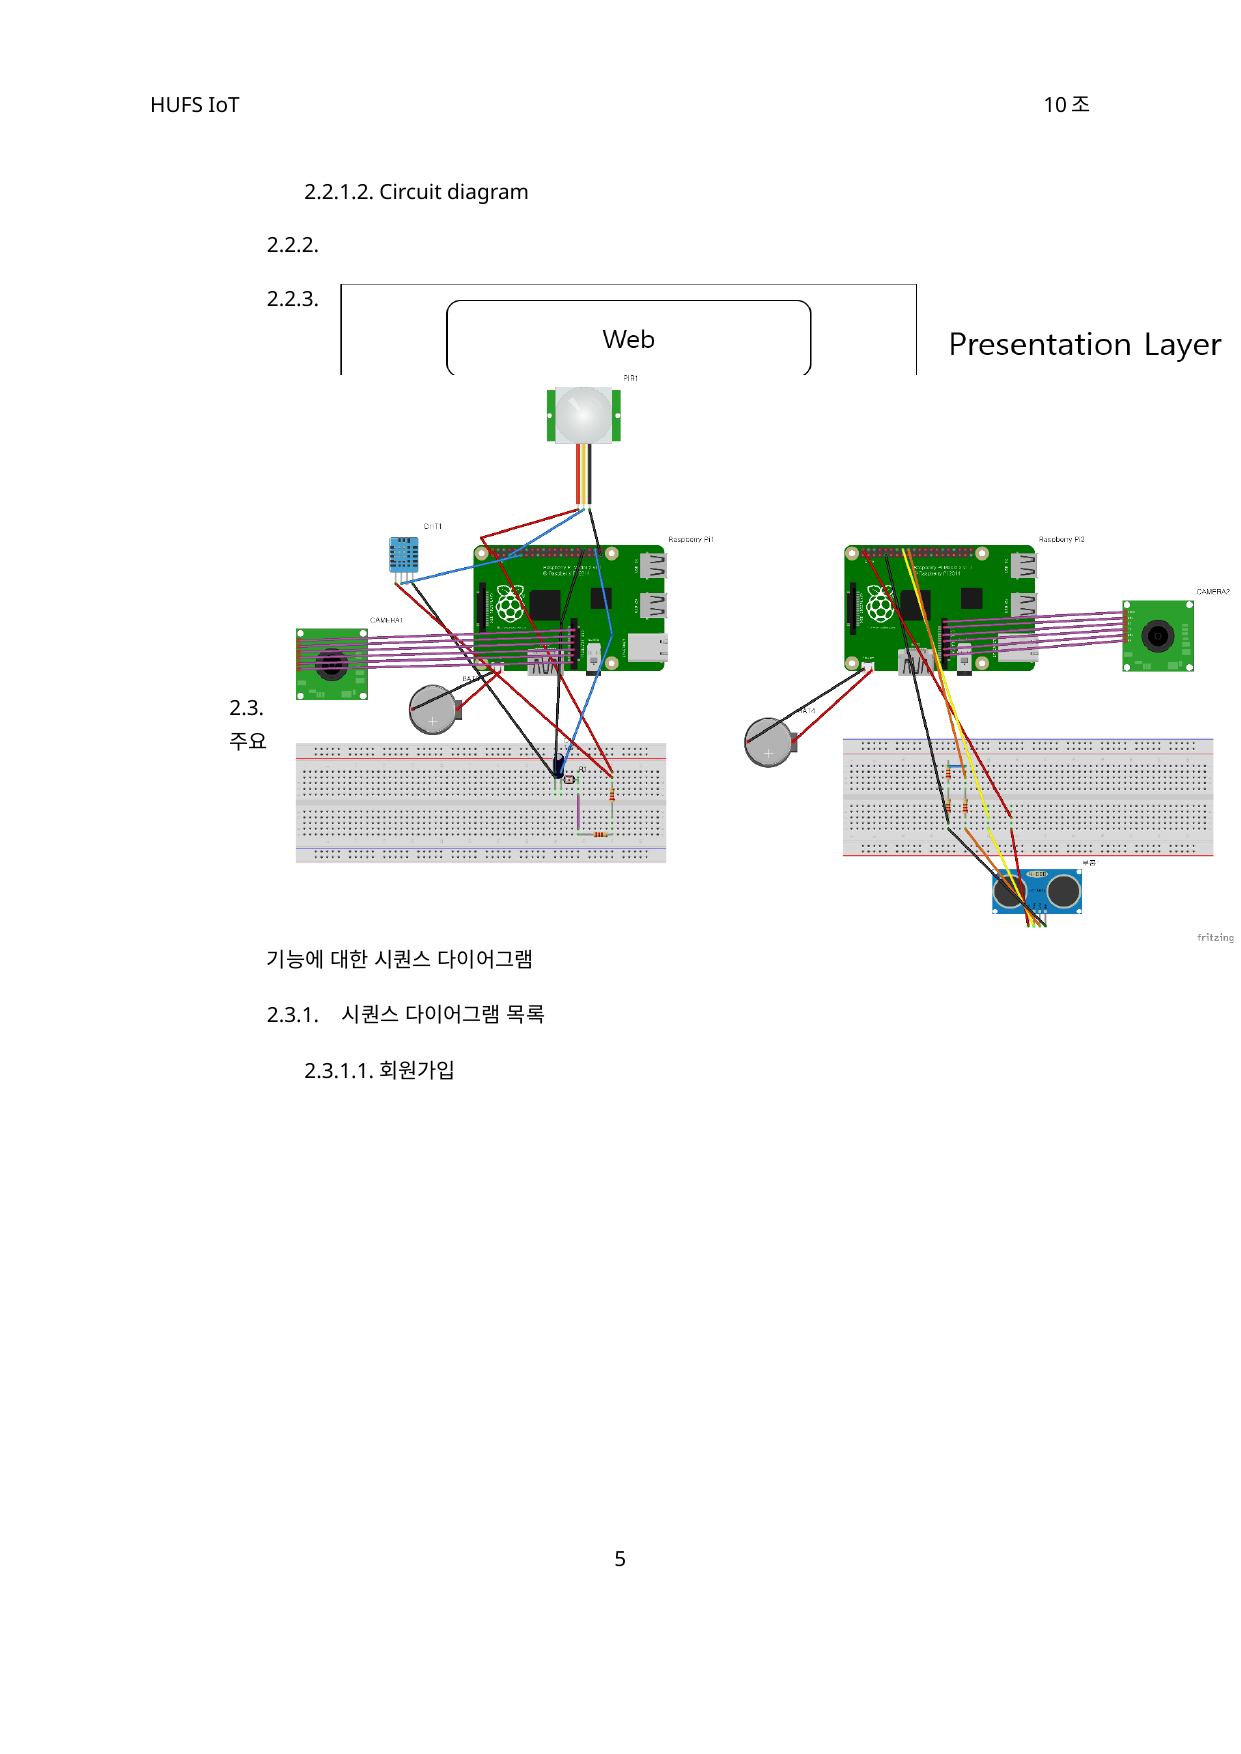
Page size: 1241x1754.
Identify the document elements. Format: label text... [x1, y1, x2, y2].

picture [293, 284, 1241, 943]
list Circuit diagram [304, 177, 1090, 206]
list 회원가입 [304, 1054, 1090, 1084]
list 주요 기능에 대한 시퀀스 다이어그램 [229, 691, 1090, 973]
list 시퀀스 다이어그램 목록 [267, 998, 1090, 1029]
